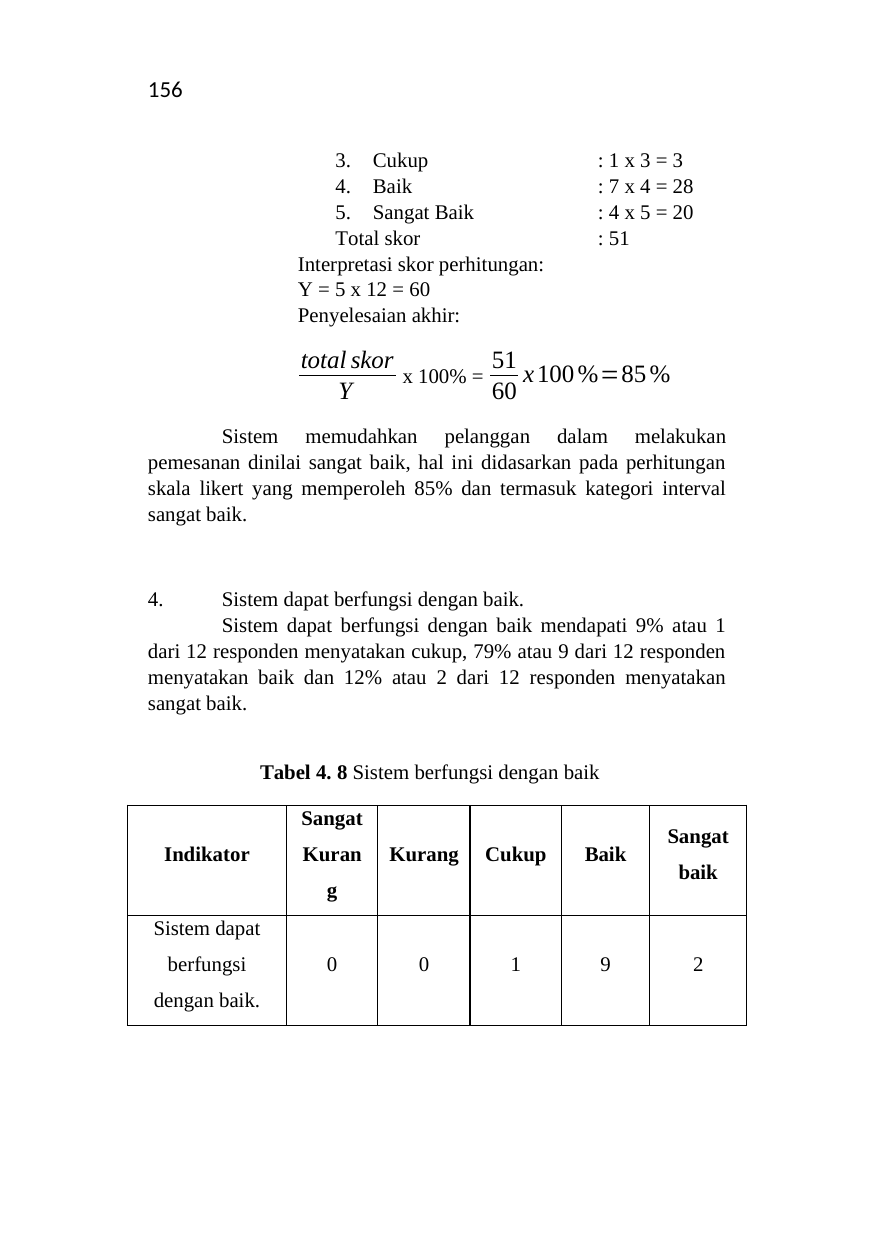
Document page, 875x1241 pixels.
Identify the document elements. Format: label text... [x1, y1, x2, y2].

text Sistem memudahkan pelanggan dalam melakukan pemesanan dinilai sangat baik, hal ini didasarkan pada perhitungan skala likert yang memperoleh 85% dan termasuk kategori interval sangat baik. [148, 424, 726, 526]
text Tabel 4. 8 Sistem berfungsi dengan baik [133, 759, 726, 784]
list Cukup : 1 x 3 = 3 [335, 148, 726, 172]
list Sistem dapat berfungsi dengan baik. [148, 587, 726, 611]
table_cell Sistem dapat berfungsi dengan baik. [128, 916, 286, 1025]
table_cell 0 [287, 916, 377, 1025]
table_cell 1 [471, 916, 561, 1025]
table_header Cukup [471, 806, 561, 915]
table_cell 9 [562, 916, 649, 1025]
list Interpretasi skor perhitungan: [223, 251, 726, 276]
table_cell 0 [378, 916, 469, 1025]
list Penyelesaian akhir: [223, 303, 726, 327]
list Sistem dapat berfungsi dengan baik mendapati 9% atau 1 dari 12 responden menyatakan cukup, 79% atau 9 dari 12 responden menyatakan baik dan 12% atau 2 dari 12 responden menyatakan sangat baik. [148, 613, 726, 715]
table_cell 2 [650, 916, 746, 1025]
table_header Indikator [128, 806, 286, 915]
list Sangat Baik : 4 x 5 = 20 [335, 199, 726, 224]
table_header Kurang [378, 806, 469, 915]
text x 100% = [223, 346, 726, 406]
table_header Sangat baik [650, 806, 746, 915]
list Total skor : 51 [260, 226, 726, 249]
list Baik : 7 x 4 = 28 [335, 174, 726, 198]
list Y = 5 x 12 = 60 [223, 277, 726, 301]
table_header Sangat Kurang [287, 806, 377, 915]
table_header Baik [562, 806, 649, 915]
